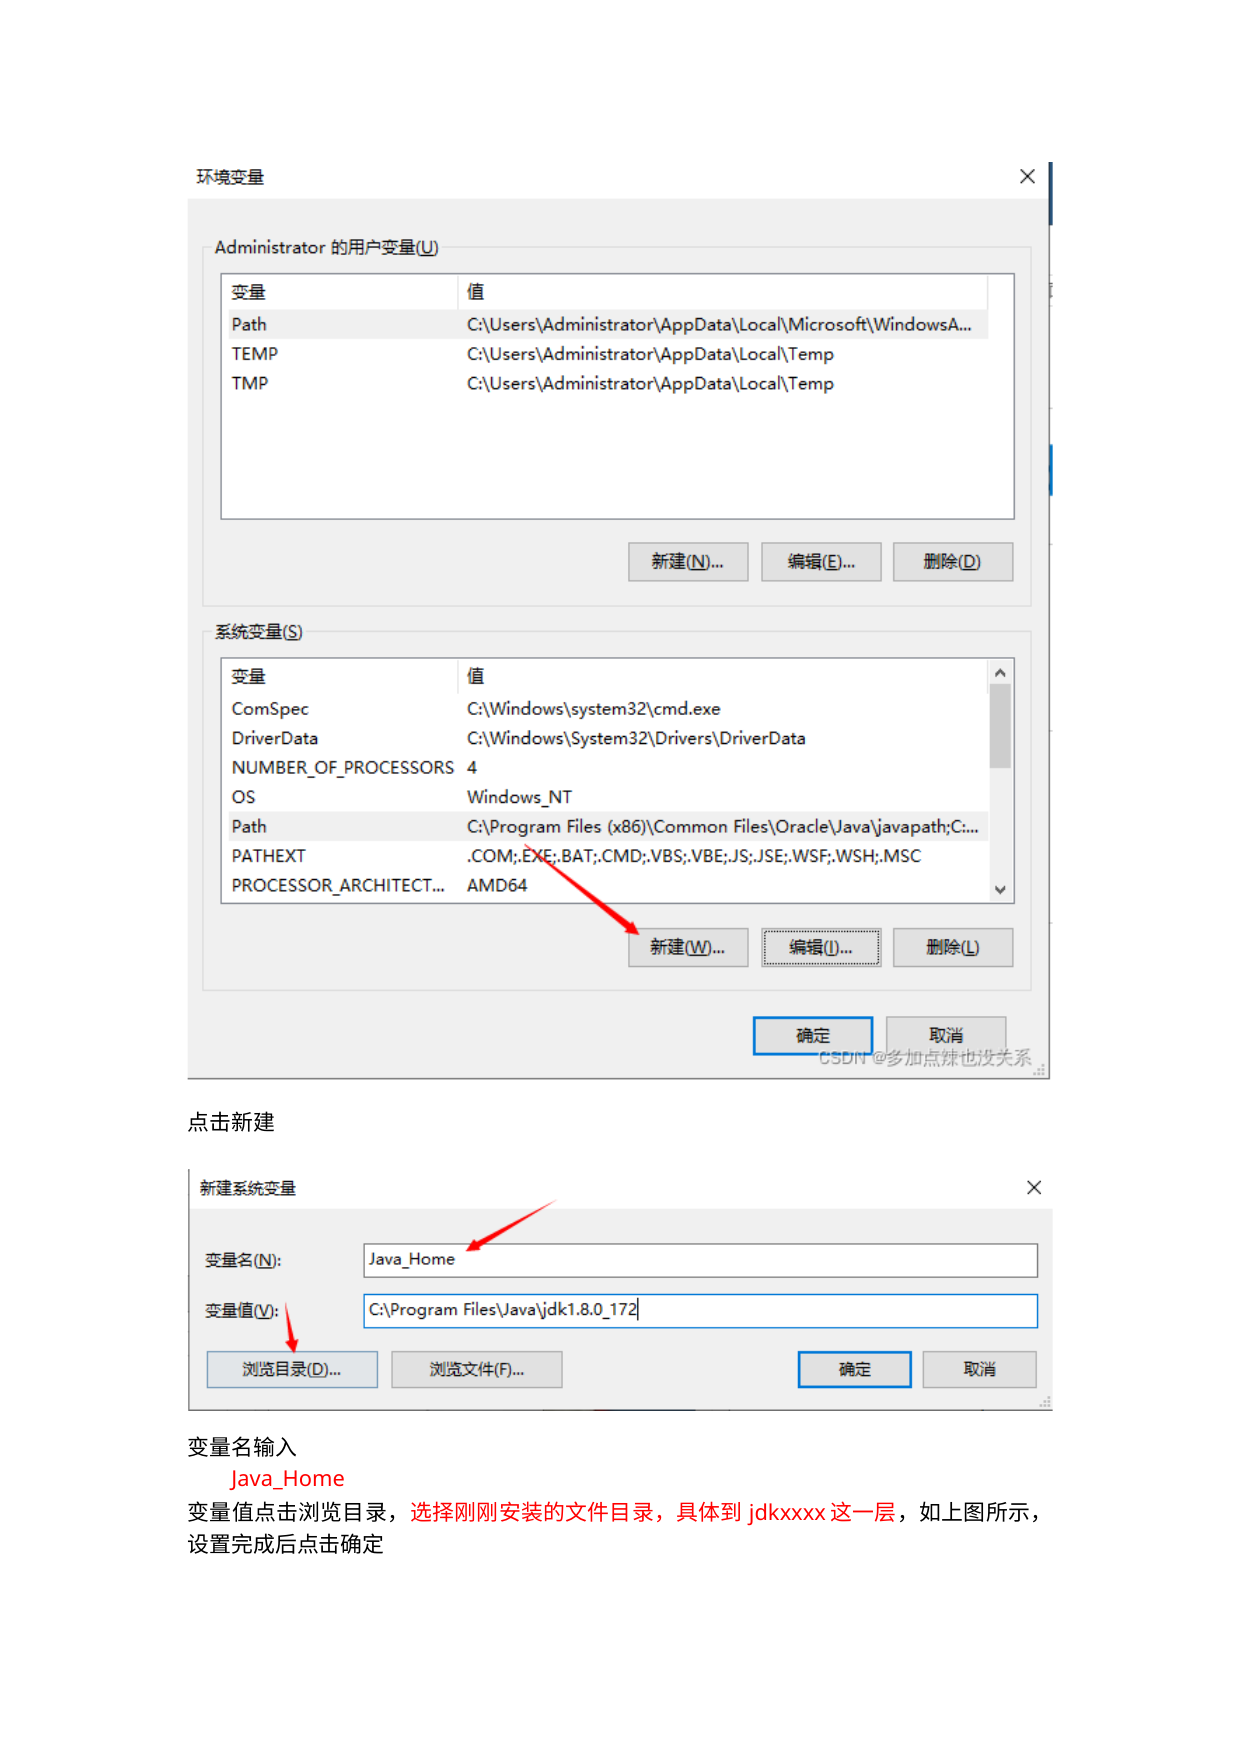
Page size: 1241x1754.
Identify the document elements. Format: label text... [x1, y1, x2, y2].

picture [187, 162, 1053, 1081]
text 点击新建 [187, 1104, 1053, 1137]
picture [187, 1169, 1053, 1411]
text 变量名输入 [187, 1429, 1053, 1462]
text Java_Home [187, 1462, 1053, 1494]
text 变量值点击浏览目录，选择刚刚安装的文件目录，具体到jdkxxxx这一层，如上图所示，设置完成后点击确定 [187, 1494, 1053, 1559]
